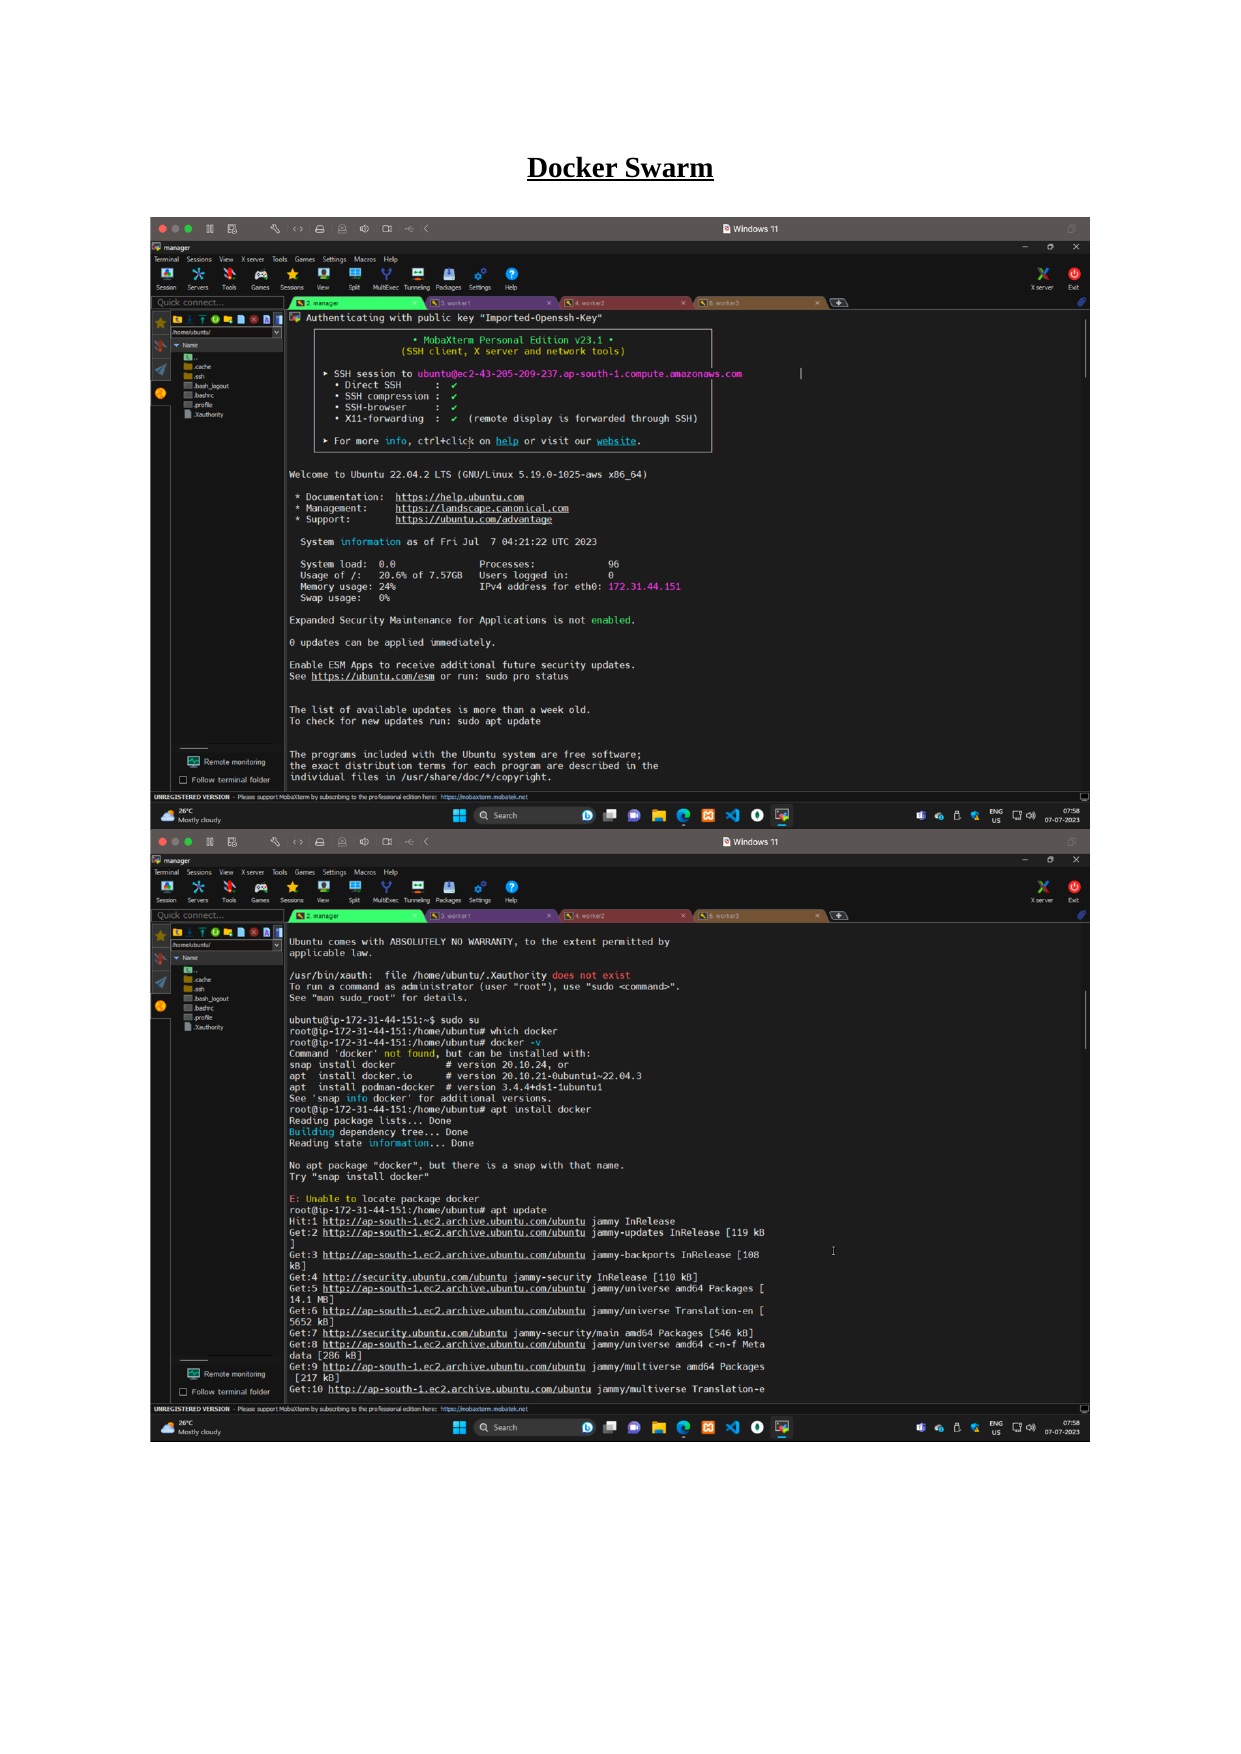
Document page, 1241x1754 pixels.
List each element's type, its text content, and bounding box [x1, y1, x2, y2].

text Docker Swarm [150, 150, 1090, 183]
picture [150, 217, 1090, 1442]
